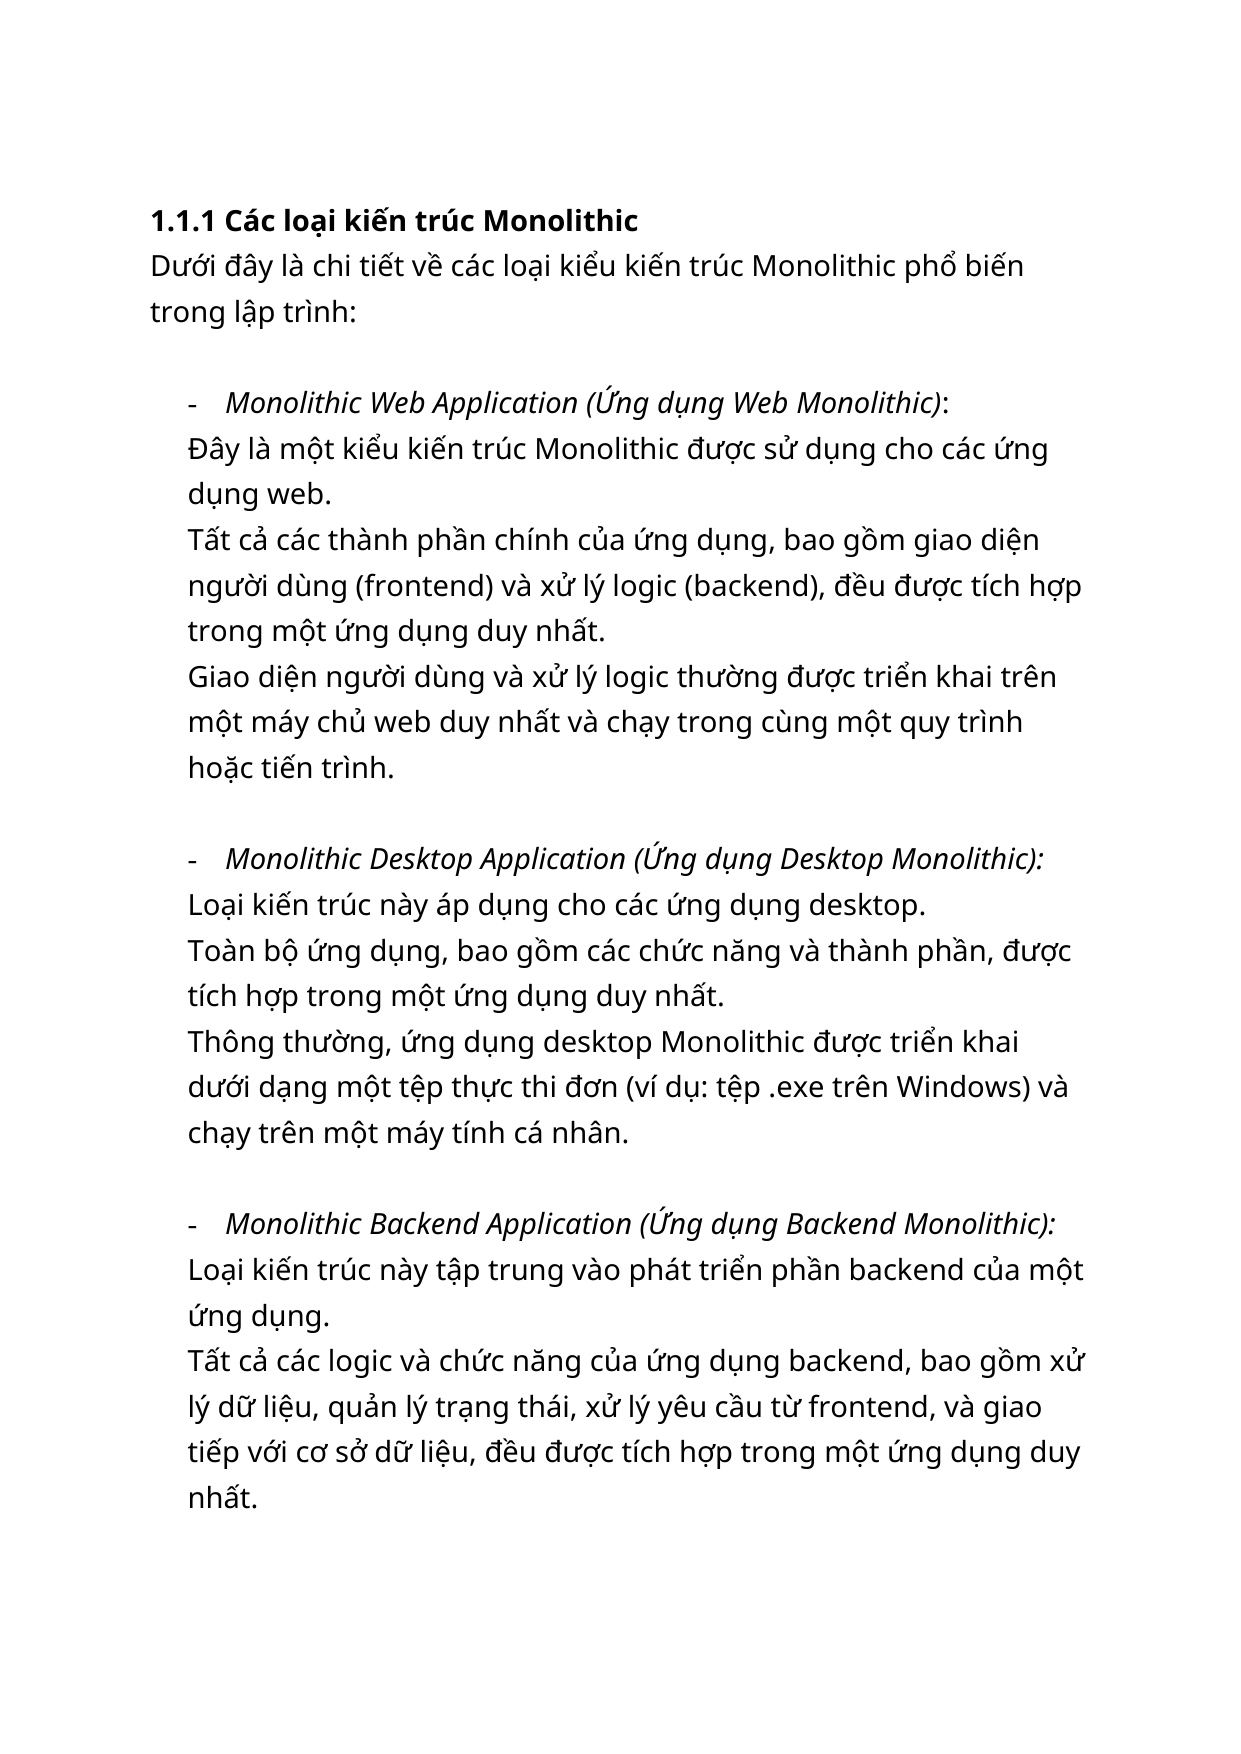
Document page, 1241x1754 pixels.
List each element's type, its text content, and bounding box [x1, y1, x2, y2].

text Loại kiến trúc này áp dụng cho các ứng dụng desktop. [187, 884, 1090, 924]
subtitle 1.1.1 Các loại kiến trúc Monolithic [150, 200, 1090, 239]
text Tất cả các thành phần chính của ứng dụng, bao gồm giao diện người dùng (frontend) và xử lý logic (backend), đều được tích hợp trong một ứng dụng duy nhất. [187, 519, 1090, 650]
text Dưới đây là chi tiết về các loại kiểu kiến trúc Monolithic phổ biến trong lập trình: [150, 245, 1090, 331]
text Toàn bộ ứng dụng, bao gồm các chức năng và thành phần, được tích hợp trong một ứng dụng duy nhất. [187, 930, 1090, 1015]
list Monolithic Backend Application (Ứng dụng Backend Monolithic): [187, 1203, 1090, 1243]
text Thông thường, ứng dụng desktop Monolithic được triển khai dưới dạng một tệp thực thi đơn (ví dụ: tệp .exe trên Windows) và chạy trên một máy tính cá nhân. [187, 1021, 1090, 1152]
list Monolithic Desktop Application (Ứng dụng Desktop Monolithic): [187, 838, 1090, 878]
text Tất cả các logic và chức năng của ứng dụng backend, bao gồm xử lý dữ liệu, quản lý trạng thái, xử lý yêu cầu từ frontend, và giao tiếp với cơ sở dữ liệu, đều được tích hợp trong một ứng dụng duy nhất. [187, 1340, 1090, 1517]
text Đây là một kiểu kiến trúc Monolithic được sử dụng cho các ứng dụng web. [187, 428, 1090, 513]
list Monolithic Web Application (Ứng dụng Web Monolithic): [187, 382, 1090, 422]
text Giao diện người dùng và xử lý logic thường được triển khai trên một máy chủ web duy nhất và chạy trong cùng một quy trình hoặc tiến trình. [187, 656, 1090, 787]
text Loại kiến trúc này tập trung vào phát triển phần backend của một ứng dụng. [187, 1249, 1090, 1334]
